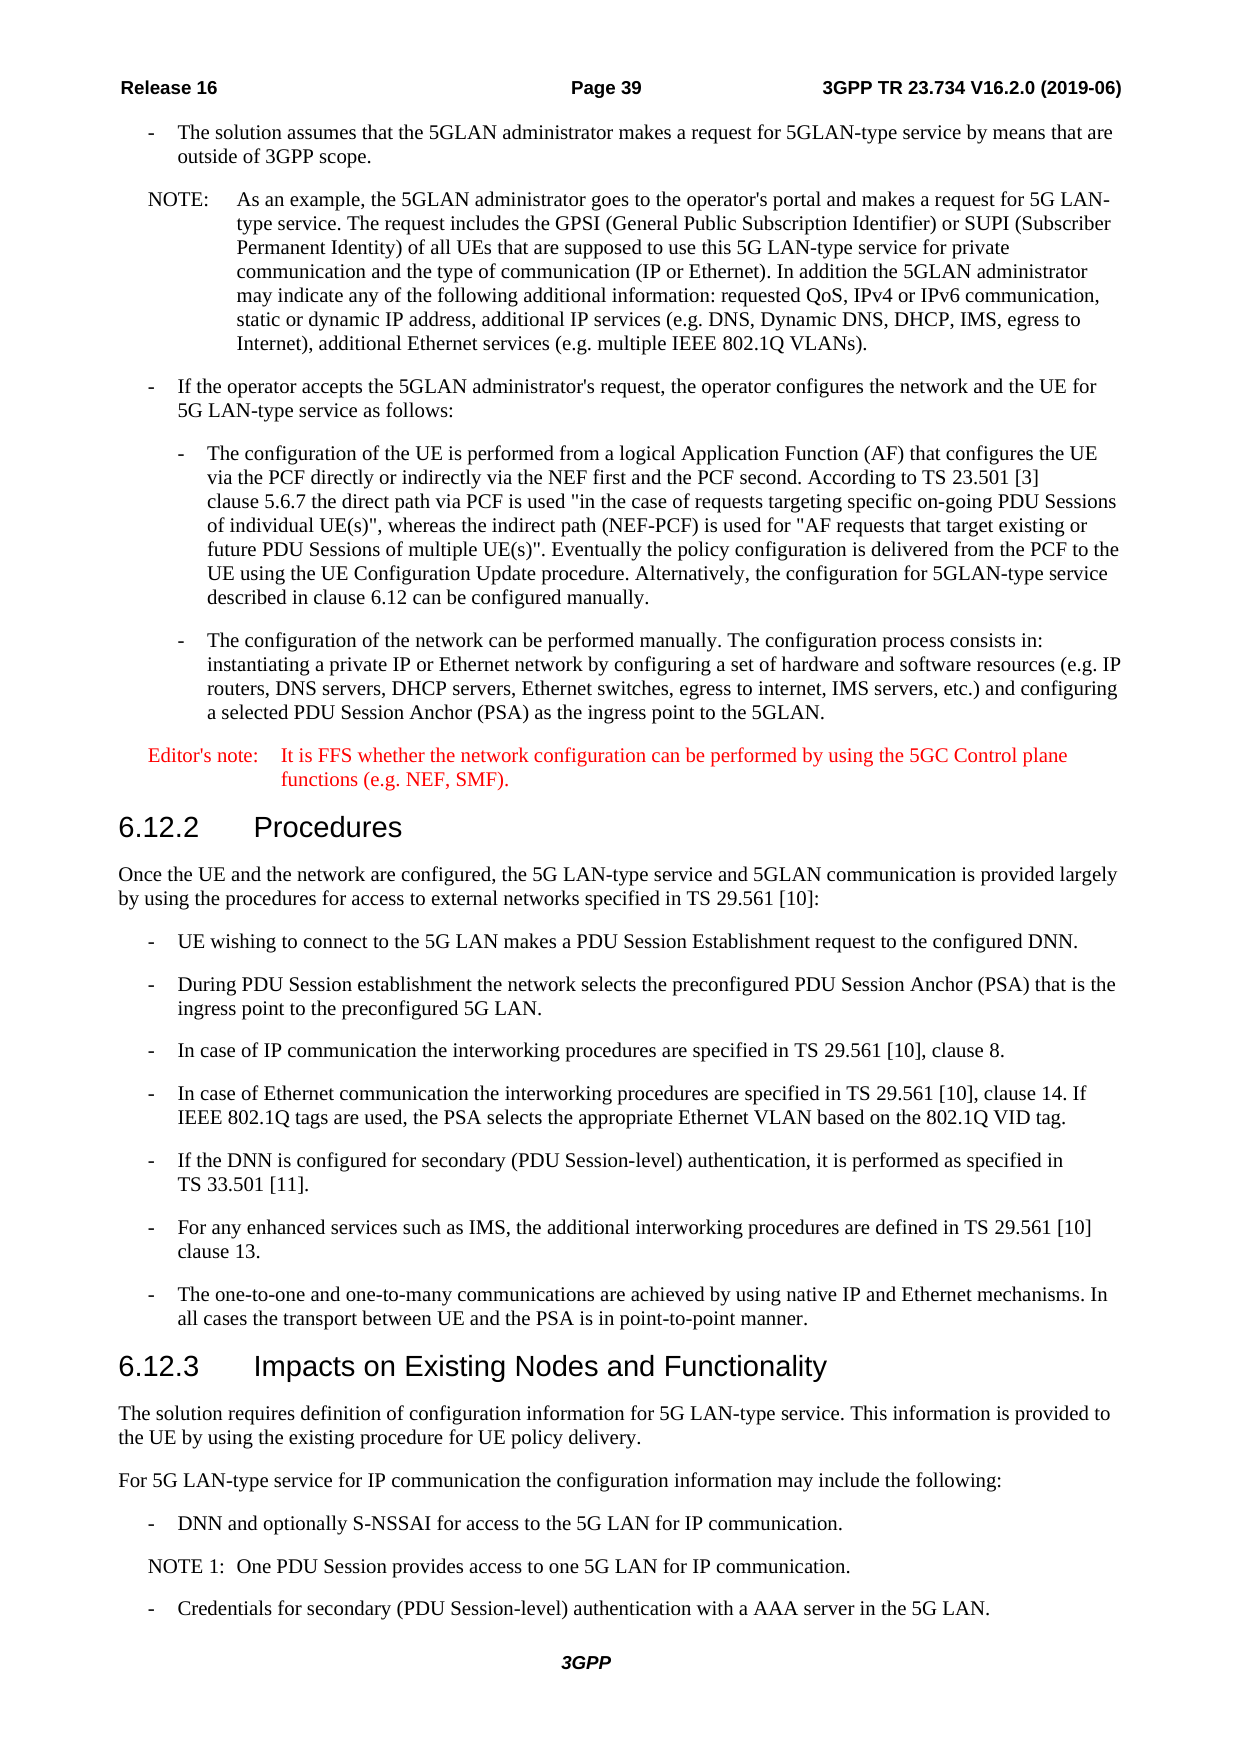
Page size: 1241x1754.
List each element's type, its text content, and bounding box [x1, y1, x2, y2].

text - If the DNN is configured for secondary (PDU Session-level) authentication, it is performed as specified in TS 33.501 [11]. [148, 1148, 1122, 1196]
text - DNN and optionally S-NSSAI for access to the 5G LAN for IP communication. [148, 1511, 1122, 1535]
text - The one-to-one and one-to-many communications are achieved by using native IP and Ethernet mechanisms. In all cases the transport between UE and the PSA is in point-to-point manner. [148, 1282, 1122, 1330]
text - Credentials for secondary (PDU Session-level) authentication with a AAA server in the 5G LAN. [148, 1596, 1122, 1620]
text - For any enhanced services such as IMS, the additional interworking procedures are defined in TS 29.561 [10] clause 13. [148, 1215, 1122, 1263]
text - The solution assumes that the 5GLAN administrator makes a request for 5GLAN-type service by means that are outside of 3GPP scope. [148, 119, 1122, 168]
text - In case of Ethernet communication the interworking procedures are specified in TS 29.561 [10], clause 14. If IEEE 802.1Q tags are used, the PSA selects the appropriate Ethernet VLAN based on the 802.1Q VID tag. [148, 1081, 1122, 1129]
subtitle 6.12.2 Procedures [118, 809, 1122, 843]
text - The configuration of the UE is performed from a logical Application Function (AF) that configures the UE via the PCF directly or indirectly via the NEF first and the PCF second. According to TS 23.501 [3] clause 5.6.7 the direct path via PCF is used "in the case of requests targeting specific on-going PDU Sessions of individual UE(s)", whereas the indirect path (NEF-PCF) is used for "AF requests that target existing or future PDU Sessions of multiple UE(s)". Eventually the policy configuration is delivered from the PCF to the UE using the UE Configuration Update procedure. Alternatively, the configuration for 5GLAN-type service described in clause 6.12 can be configured manually. [177, 441, 1122, 609]
text Once the UE and the network are configured, the 5G LAN-type service and 5GLAN communication is provided largely by using the procedures for access to external networks specified in TS 29.561 [10]: [118, 862, 1122, 910]
text - In case of IP communication the interworking procedures are specified in TS 29.561 [10], clause 8. [148, 1038, 1122, 1062]
text - The configuration of the network can be performed manually. The configuration process consists in: instantiating a private IP or Ethernet network by configuring a set of hardware and software resources (e.g. IP routers, DNS servers, DHCP servers, Ethernet switches, egress to internet, IMS servers, etc.) and configuring a selected PDU Session Anchor (PSA) as the ingress point to the 5GLAN. [177, 628, 1122, 724]
text - If the operator accepts the 5GLAN administrator's request, the operator configures the network and the UE for 5G LAN-type service as follows: [148, 374, 1122, 422]
text The solution requires definition of configuration information for 5G LAN-type service. This information is provided to the UE by using the existing procedure for UE policy delivery. [118, 1401, 1122, 1449]
text NOTE: As an example, the 5GLAN administrator goes to the operator's portal and makes a request for 5G LAN-type service. The request includes the GPSI (General Public Subscription Identifier) or SUPI (Subscriber Permanent Identity) of all UEs that are supposed to use this 5G LAN-type service for private communication and the type of communication (IP or Ethernet). In addition the 5GLAN administrator may indicate any of the following additional information: requested QoS, IPv4 or IPv6 communication, static or dynamic IP address, additional IP services (e.g. DNS, Dynamic DNS, DHCP, IMS, egress to Internet), additional Ethernet services (e.g. multiple IEEE 802.1Q VLANs). [148, 186, 1122, 355]
text - During PDU Session establishment the network selects the preconfigured PDU Session Anchor (PSA) that is the ingress point to the preconfigured 5G LAN. [148, 972, 1122, 1020]
text - UE wishing to connect to the 5G LAN makes a PDU Session Establishment request to the configured DNN. [148, 929, 1122, 953]
text For 5G LAN-type service for IP communication the configuration information may include the following: [118, 1468, 1122, 1492]
text NOTE 1: One PDU Session provides access to one 5G LAN for IP communication. [148, 1553, 1122, 1578]
text Editor's note: It is FFS whether the network configuration can be performed by using the 5GC Control plane functions (e.g. NEF, SMF). [148, 743, 1122, 791]
subtitle 6.12.3 Impacts on Existing Nodes and Functionality [118, 1349, 1122, 1382]
